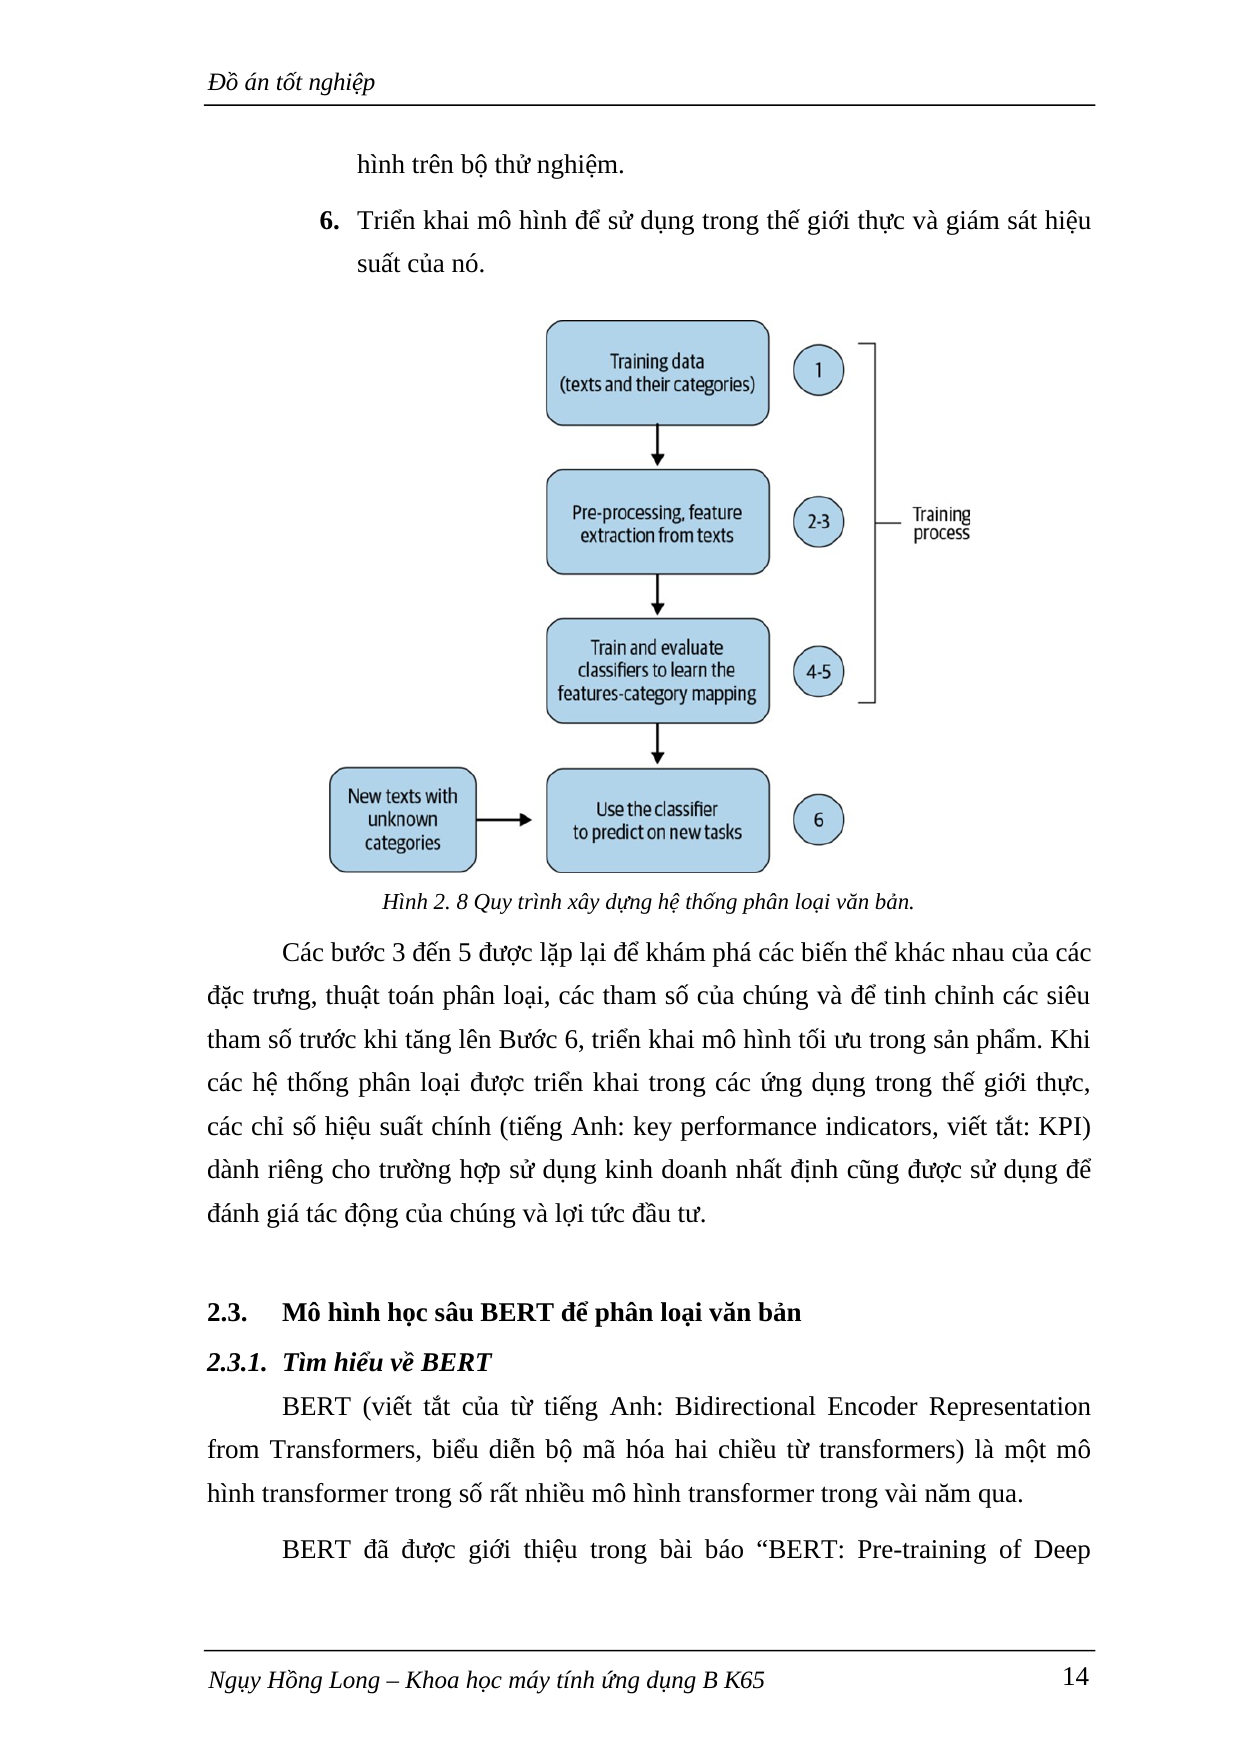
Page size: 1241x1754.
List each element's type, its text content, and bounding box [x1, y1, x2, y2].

subtitle Mô hình học sâu BERT để phân loại văn bản [207, 1296, 1092, 1328]
text Hình 2. 8 Quy trình xây dựng hệ thống phân loại văn bản. [207, 888, 1092, 915]
text BERT (viết tắt của từ tiếng Anh: Bidirectional Encoder Representation from Transformers, biểu diễn bộ mã hóa hai chiều từ transformers) là một mô hình transformer trong số rất nhiều mô hình transformer trong vài năm qua. [207, 1390, 1092, 1508]
text Các bước 3 đến 5 được lặp lại để khám phá các biến thể khác nhau của các đặc trưng, thuật toán phân loại, các tham số của chúng và để tinh chỉnh các siêu tham số trước khi tăng lên Bước 6, triển khai mô hình tối ưu trong sản phẩm. Khi các hệ thống phân loại được triển khai trong các ứng dụng trong thế giới thực, các chỉ số hiệu suất chính (tiếng Anh: key performance indicators, viết tắt: KPI) dành riêng cho trường hợp sử dụng kinh doanh nhất định cũng được sử dụng để đánh giá tác động của chúng và lợi tức đầu tư. [207, 936, 1092, 1228]
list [319, 148, 1092, 179]
list Triển khai mô hình để sử dụng trong thế giới thực và giám sát hiệu suất của nó. [319, 204, 1092, 278]
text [207, 1533, 1092, 1564]
picture [329, 320, 971, 873]
subtitle Tìm hiểu về BERT [207, 1346, 1092, 1378]
